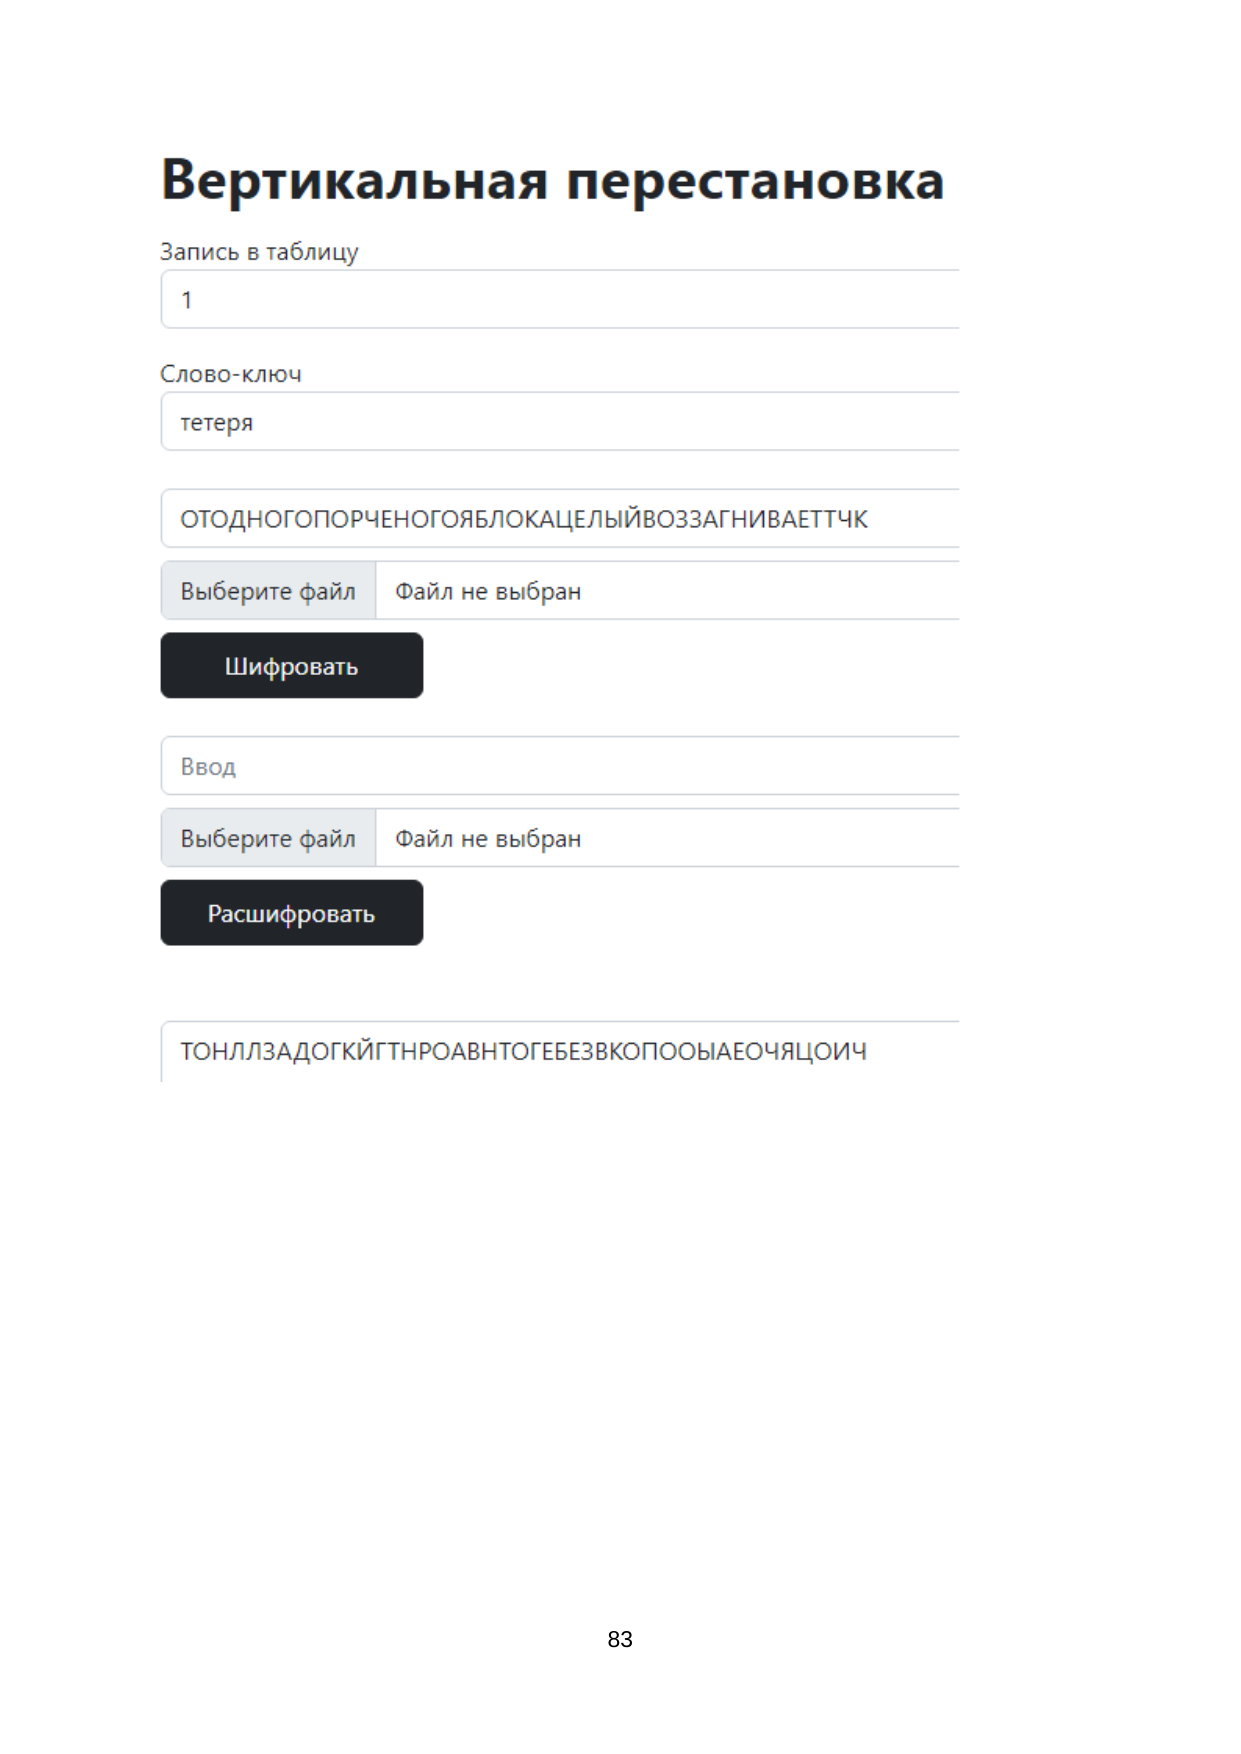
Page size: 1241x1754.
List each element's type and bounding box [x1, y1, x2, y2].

picture [150, 150, 960, 1082]
